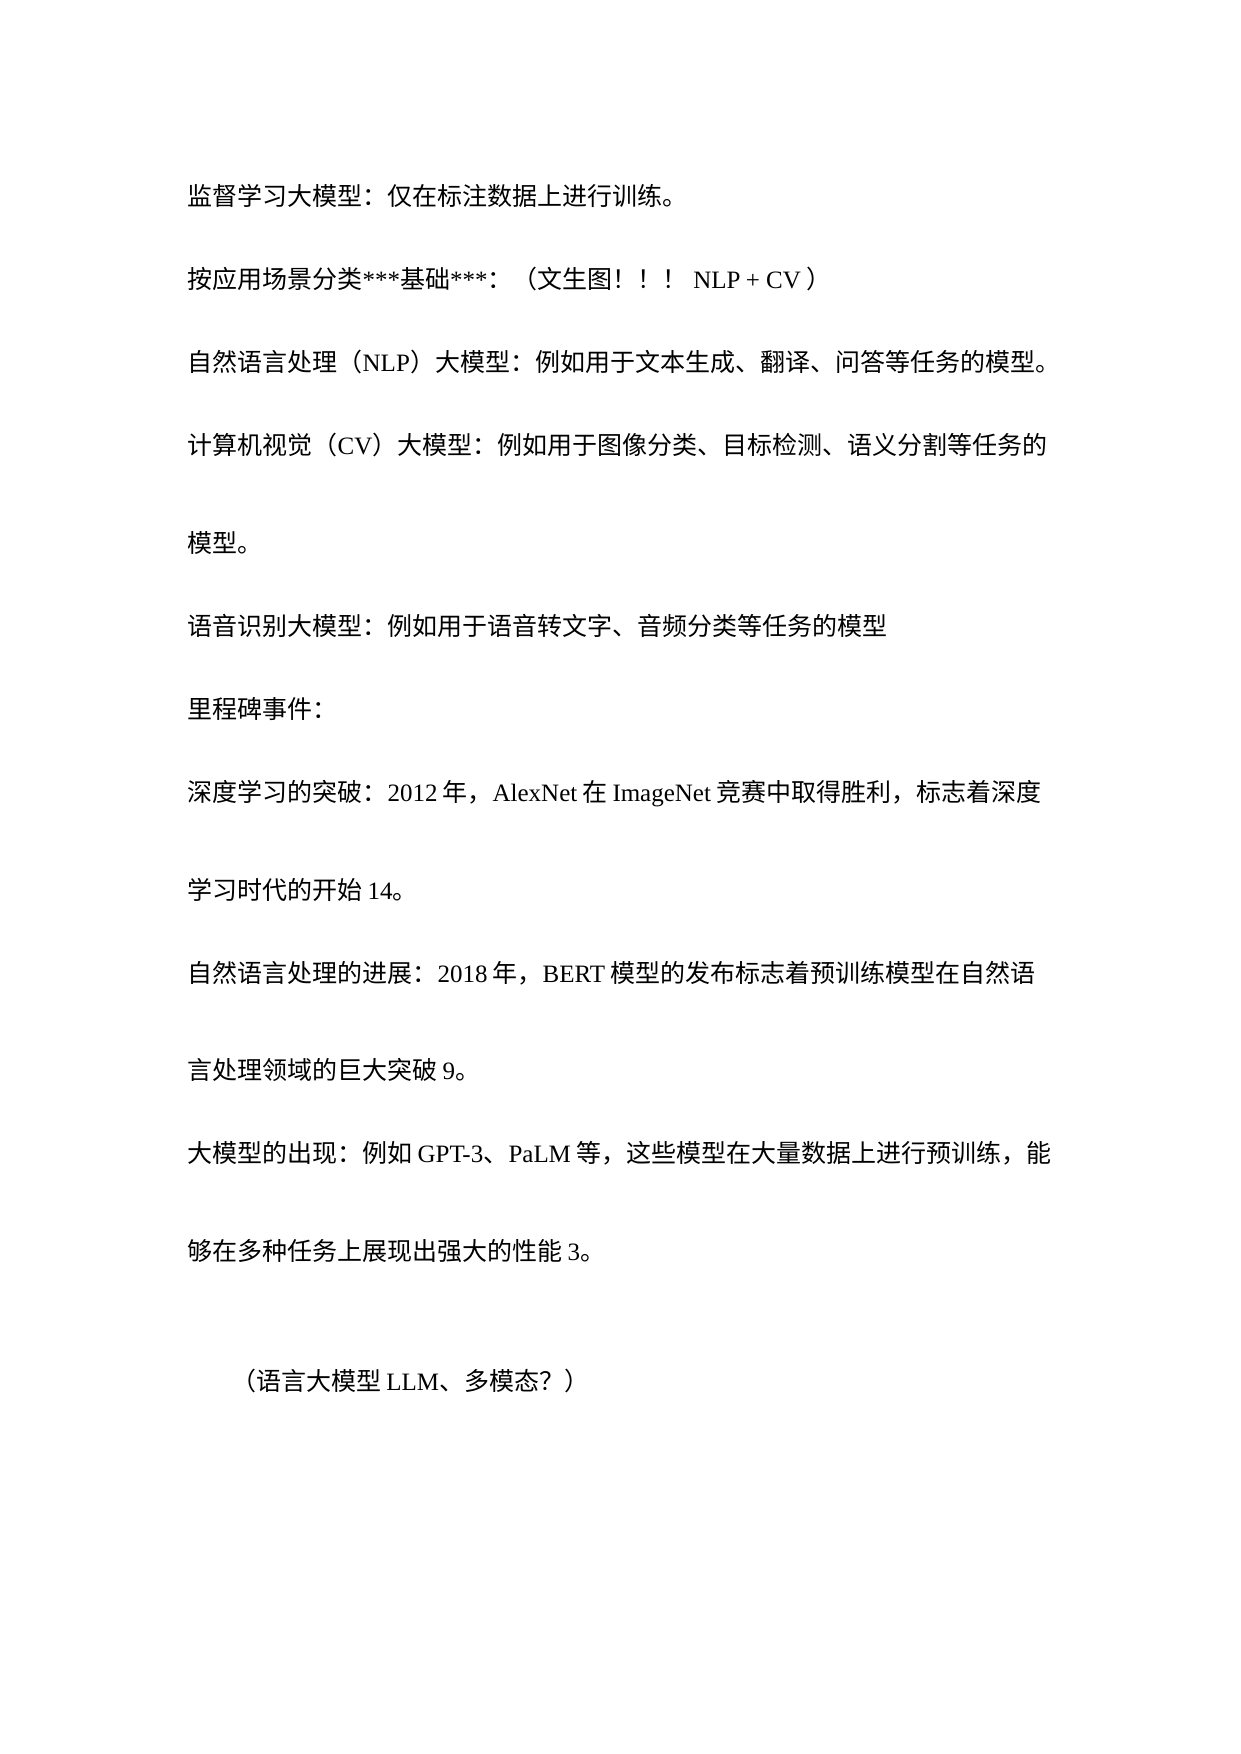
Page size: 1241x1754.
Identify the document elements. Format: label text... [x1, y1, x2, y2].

text 自然语言处理的进展：2018年，BERT模型的发布标志着预训练模型在自然语言处理领域的巨大突破9。 [187, 939, 1053, 1101]
text 里程碑事件： [187, 675, 1053, 740]
text 自然语言处理（NLP）大模型：例如用于文本生成、翻译、问答等任务的模型。 [187, 328, 1053, 393]
text 大模型的出现：例如GPT-3、PaLM等，这些模型在大量数据上进行预训练，能够在多种任务上展现出强大的性能3。 [187, 1119, 1053, 1282]
text 监督学习大模型：仅在标注数据上进行训练。 [187, 162, 1053, 227]
text 深度学习的突破：2012年，AlexNet在ImageNet竞赛中取得胜利，标志着深度学习时代的开始14。 [187, 758, 1053, 921]
text 计算机视觉（CV）大模型：例如用于图像分类、目标检测、语义分割等任务的模型。 [187, 411, 1053, 574]
text 语音识别大模型：例如用于语音转文字、音频分类等任务的模型 [187, 592, 1053, 657]
text 按应用场景分类***基础***：（文生图！！！ NLP + CV ） [187, 245, 1053, 310]
text （语言大模型LLM、多模态？） [187, 1347, 1053, 1412]
